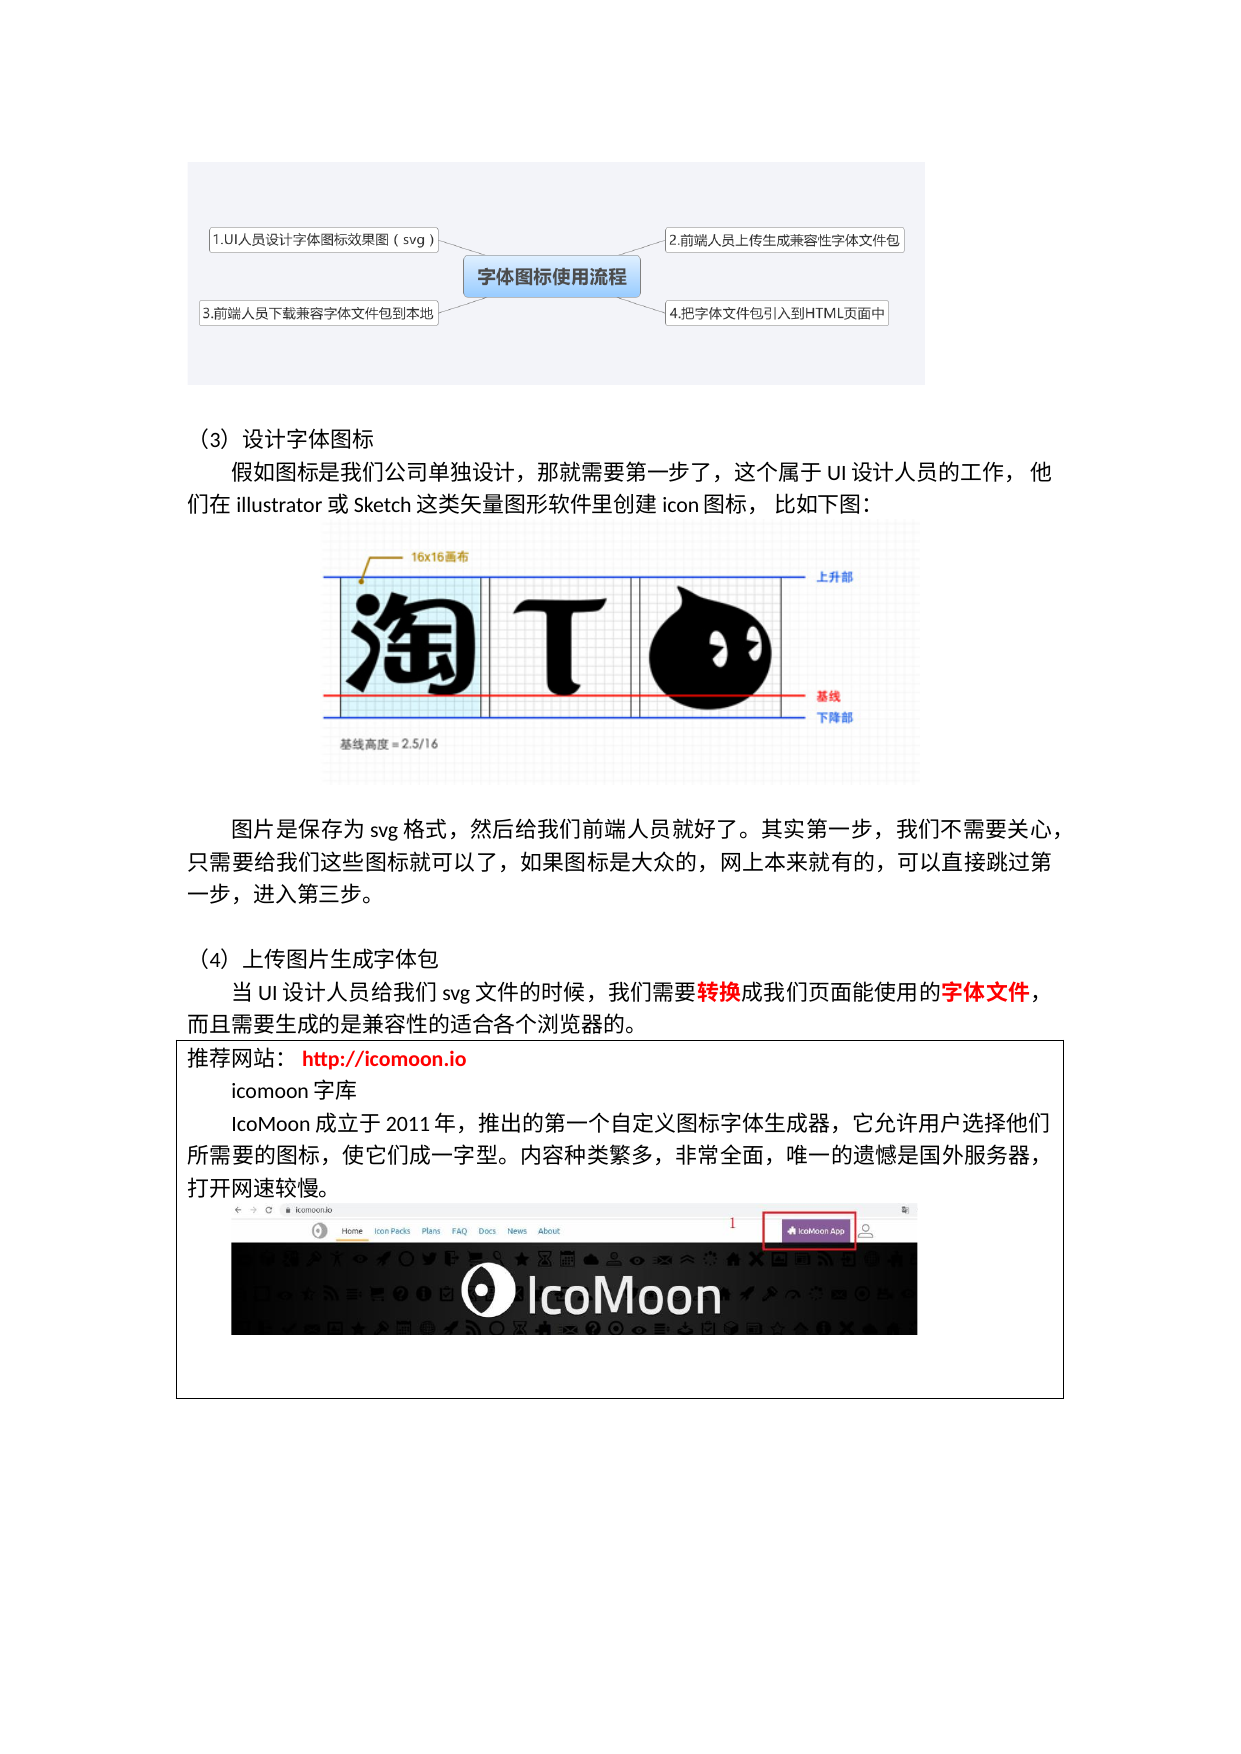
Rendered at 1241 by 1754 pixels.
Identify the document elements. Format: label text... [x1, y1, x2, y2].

text 假如图标是我们公司单独设计，那就需要第一步了，这个属于UI设计人员的工作， 他们在 illustrator 或 Sketch 这类矢量图形软件里创建 icon图标， 比如下图： [187, 454, 1053, 519]
text （3）设计字体图标 [187, 422, 1053, 454]
text 图片是保存为svg格式，然后给我们前端人员就好了。其实第一步，我们不需要关心，只需要给我们这些图标就可以了，如果图标是大众的，网上本来就有的，可以直接跳过第一步，进入第三步。 [187, 812, 1053, 909]
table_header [177, 1041, 1063, 1398]
picture [320, 519, 920, 785]
picture [231, 1203, 918, 1335]
picture [187, 162, 925, 385]
text （4）上传图片生成字体包 [187, 942, 1053, 974]
text 当UI设计人员给我们svg文件的时候，我们需要转换成我们页面能使用的字体文件， 而且需要生成的是兼容性的适合各个浏览器的。 [187, 974, 1053, 1039]
